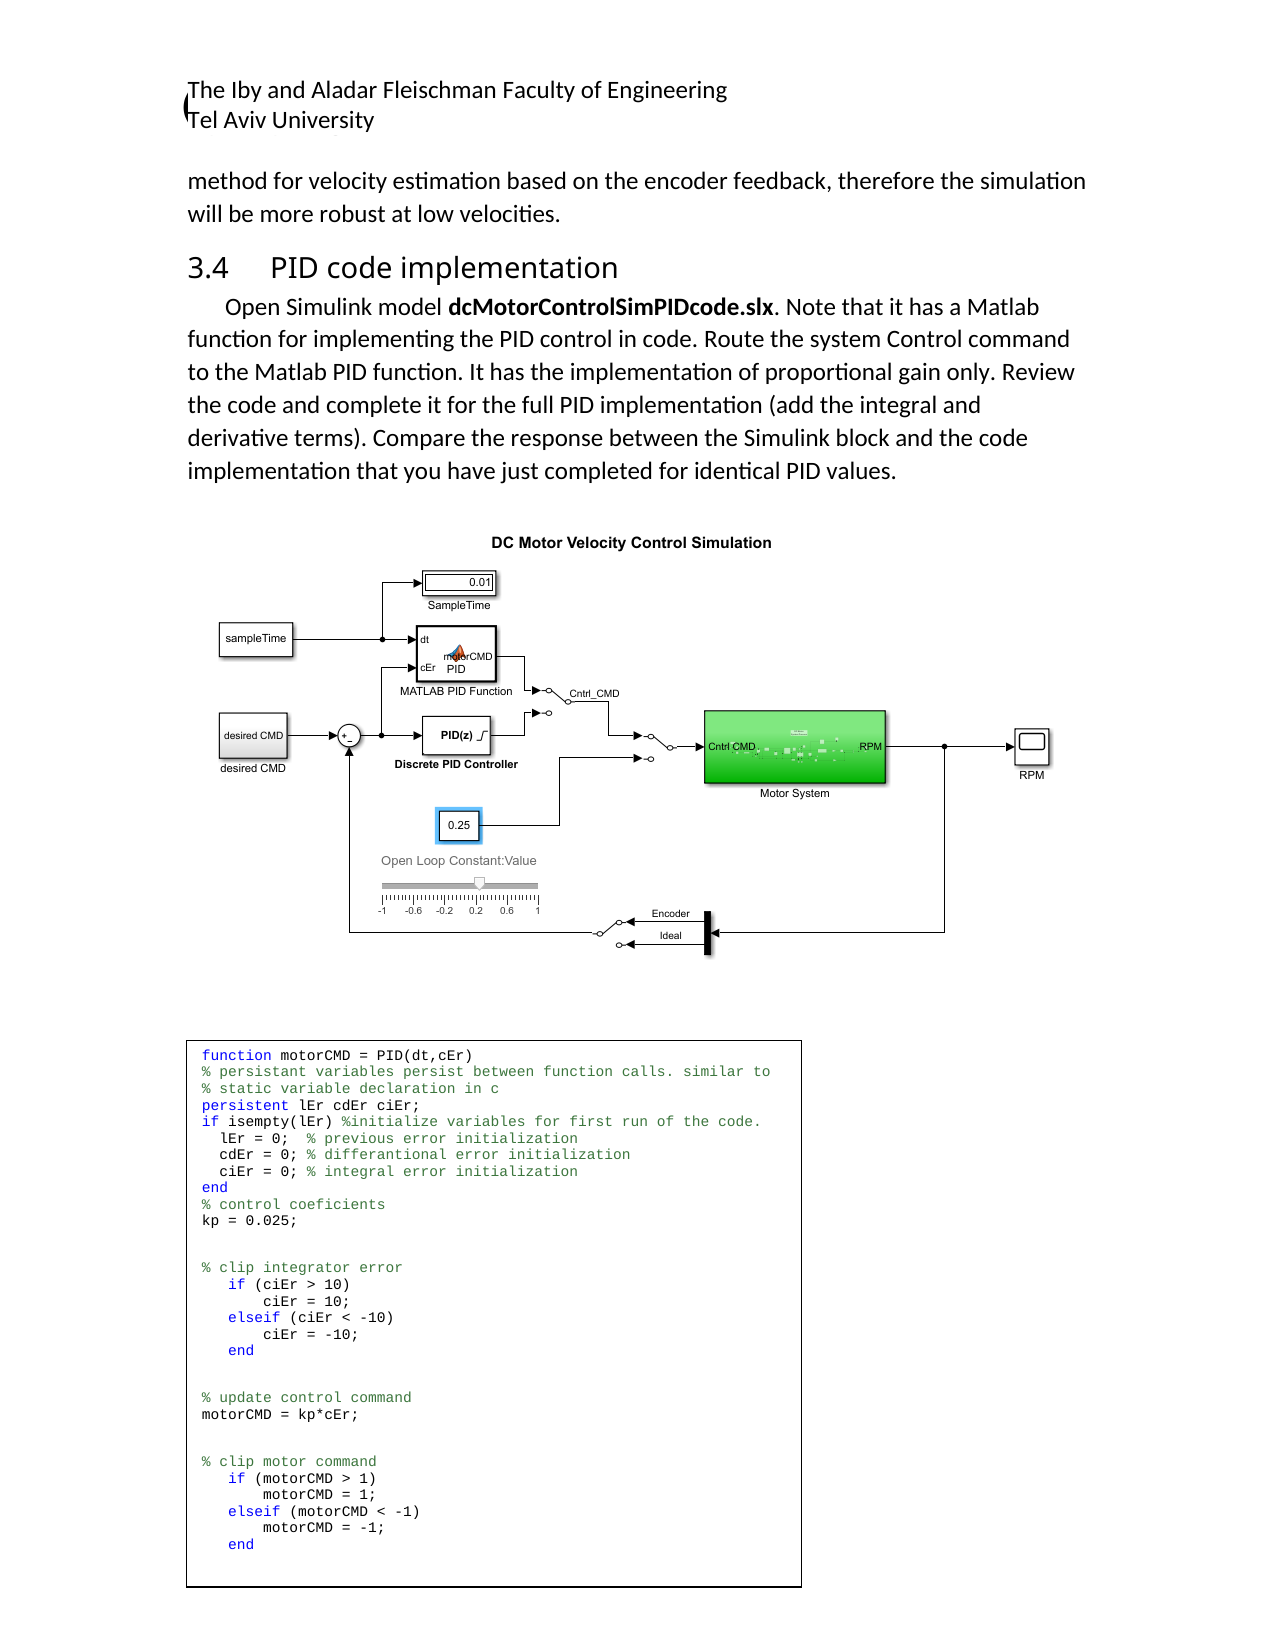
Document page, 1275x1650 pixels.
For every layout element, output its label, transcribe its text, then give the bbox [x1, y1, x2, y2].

picture [182, 79, 361, 137]
text Open Simulink model dcMotorControlSimPIDcode.slx. Note that it has a Matlab function for implementing the PID control in code. Route the system Control command to the Matlab PID function. It has the implementation of proportional gain only. Review the code and complete it for the full PID implementation (add the integral and derivative terms). Compare the response between the Simulink block and the code implementation that you have just completed for identical PID values. [187, 291, 1087, 486]
picture [187, 520, 1088, 986]
subtitle PID code implementation [187, 248, 1087, 287]
